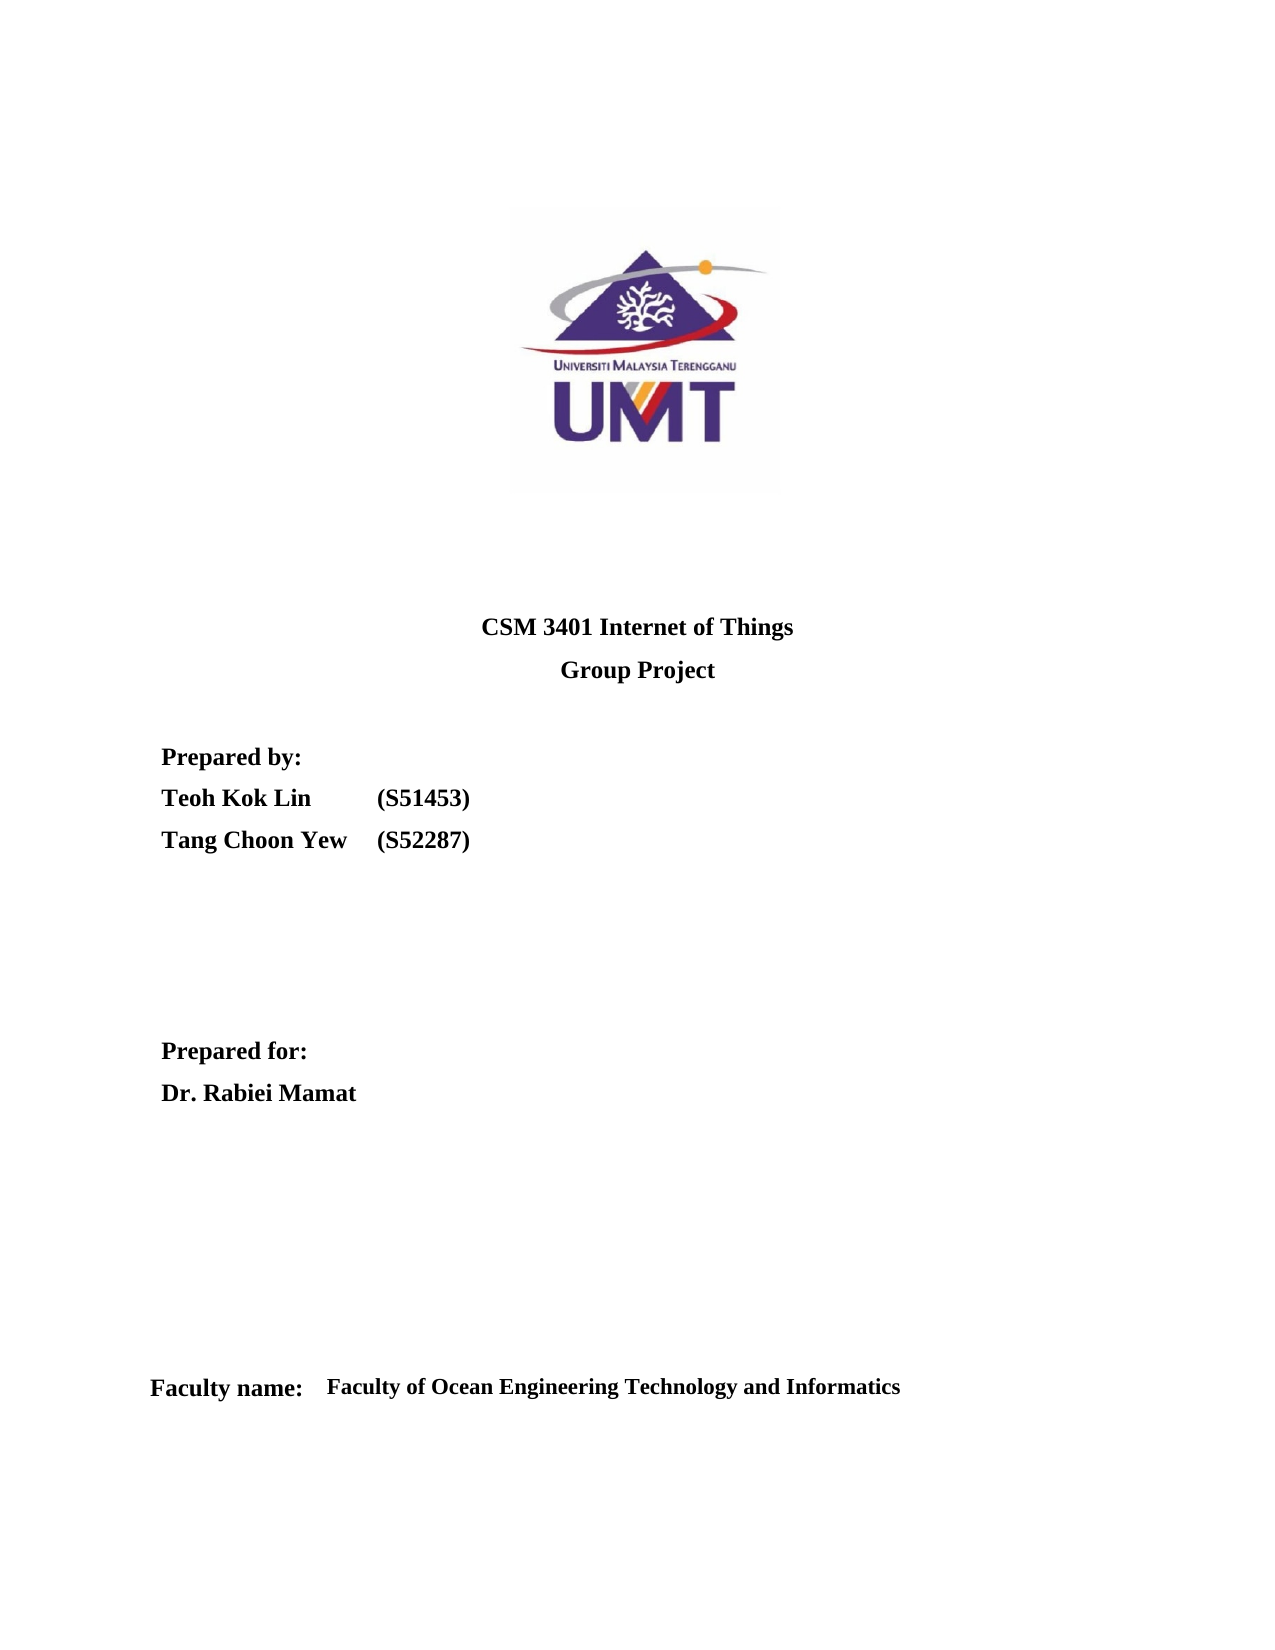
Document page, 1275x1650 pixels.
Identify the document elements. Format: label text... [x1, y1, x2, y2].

table_header Faculty of Ocean Engineering Technology and Informatics [315, 1373, 1003, 1415]
text CSM 3401 Internet of Things [150, 612, 1125, 641]
table_cell (S51453) [366, 784, 1015, 825]
table_cell Teoh Kok Lin [150, 784, 366, 825]
text Group Project [150, 655, 1125, 684]
table_cell (S52287) [366, 825, 1015, 867]
table_header Prepared for: [150, 1036, 1015, 1078]
table_header Prepared by: [150, 742, 1015, 783]
table_cell Dr. Rabiei Mamat [150, 1078, 1015, 1120]
picture [329, 150, 960, 551]
table_cell Tang Choon Yew [150, 825, 366, 867]
table_header Faculty name: [139, 1373, 315, 1415]
